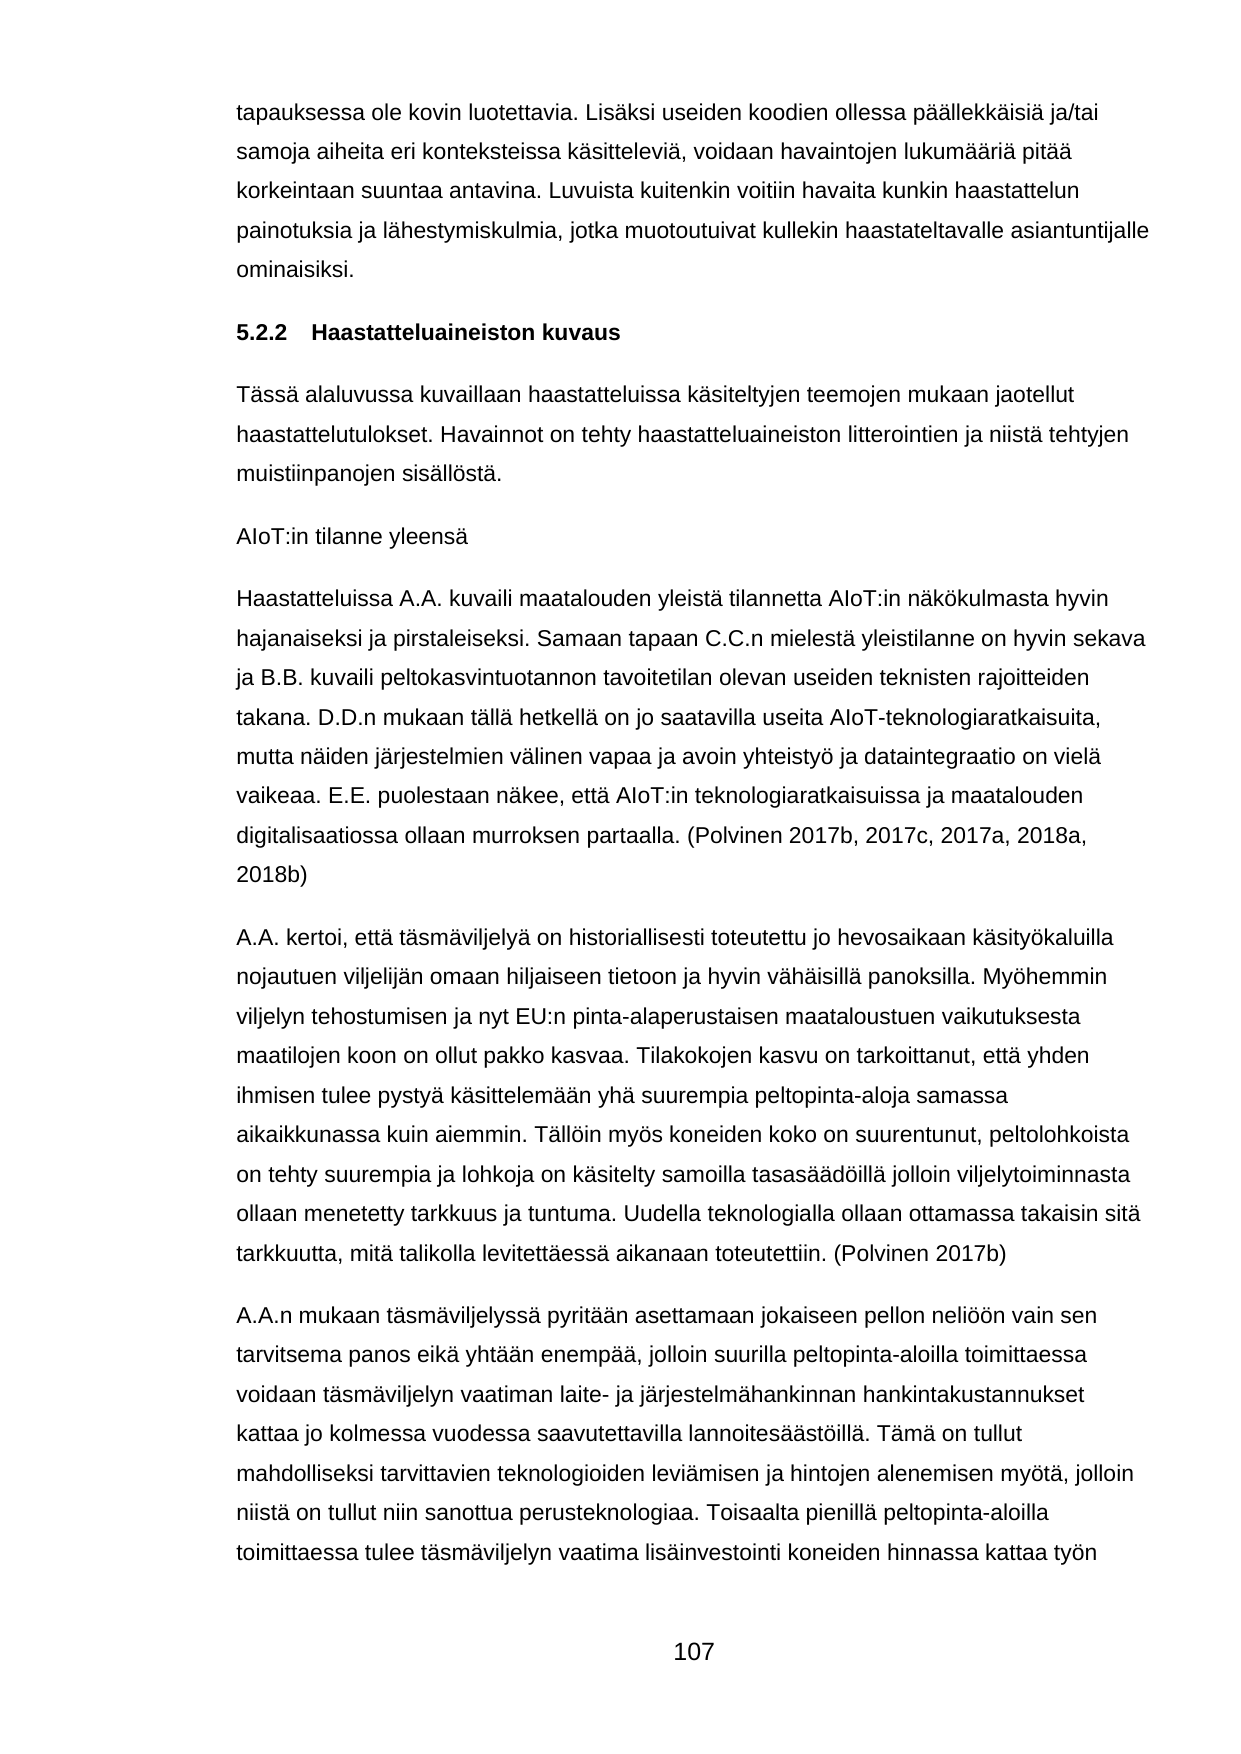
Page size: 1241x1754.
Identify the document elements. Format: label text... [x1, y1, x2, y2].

text AIoT:in tilanne yleensä [236, 523, 1152, 549]
text Tässä alaluvussa kuvaillaan haastatteluissa käsiteltyjen teemojen mukaan jaotellut haastattelutulokset. Havainnot on tehty haastatteluaineiston litterointien ja niistä tehtyjen muistiinpanojen sisällöstä. [236, 381, 1152, 487]
text Haastatteluissa A.A. kuvaili maatalouden yleistä tilannetta AIoT:in näkökulmasta hyvin hajanaiseksi ja pirstaleiseksi. Samaan tapaan C.C.n mielestä yleistilanne on hyvin sekava ja B.B. kuvaili peltokasvintuotannon tavoitetilan olevan useiden teknisten rajoitteiden takana. D.D.n mukaan tällä hetkellä on jo saatavilla useita AIoT-teknologiaratkaisuita, mutta näiden järjestelmien välinen vapaa ja avoin yhteistyö ja dataintegraatio on vielä vaikeaa. E.E. puolestaan näkee, että AIoT:in teknologiaratkaisuissa ja maatalouden digitalisaatiossa ollaan murroksen partaalla. (Polvinen 2017b, 2017c, 2017a, 2018a, 2018b) [236, 585, 1152, 888]
subtitle Haastatteluaineiston kuvaus [236, 319, 1152, 345]
text A.A. kertoi, että täsmäviljelyä on historiallisesti toteutettu jo hevosaikaan käsityökaluilla nojautuen viljelijän omaan hiljaiseen tietoon ja hyvin vähäisillä panoksilla. Myöhemmin viljelyn tehostumisen ja nyt EU:n pinta-alaperustaisen maataloustuen vaikutuksesta maatilojen koon on ollut pakko kasvaa. Tilakokojen kasvu on tarkoittanut, että yhden ihmisen tulee pystyä käsittelemään yhä suurempia peltopinta-aloja samassa aikaikkunassa kuin aiemmin. Tällöin myös koneiden koko on suurentunut, peltolohkoista on tehty suurempia ja lohkoja on käsitelty samoilla tasasäädöillä jolloin viljelytoiminnasta ollaan menetetty tarkkuus ja tuntuma. Uudella teknologialla ollaan ottamassa takaisin sitä tarkkuutta, mitä talikolla levitettäessä aikanaan toteutettiin. (Polvinen 2017b) [236, 924, 1152, 1266]
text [236, 1302, 1152, 1565]
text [236, 98, 1152, 283]
